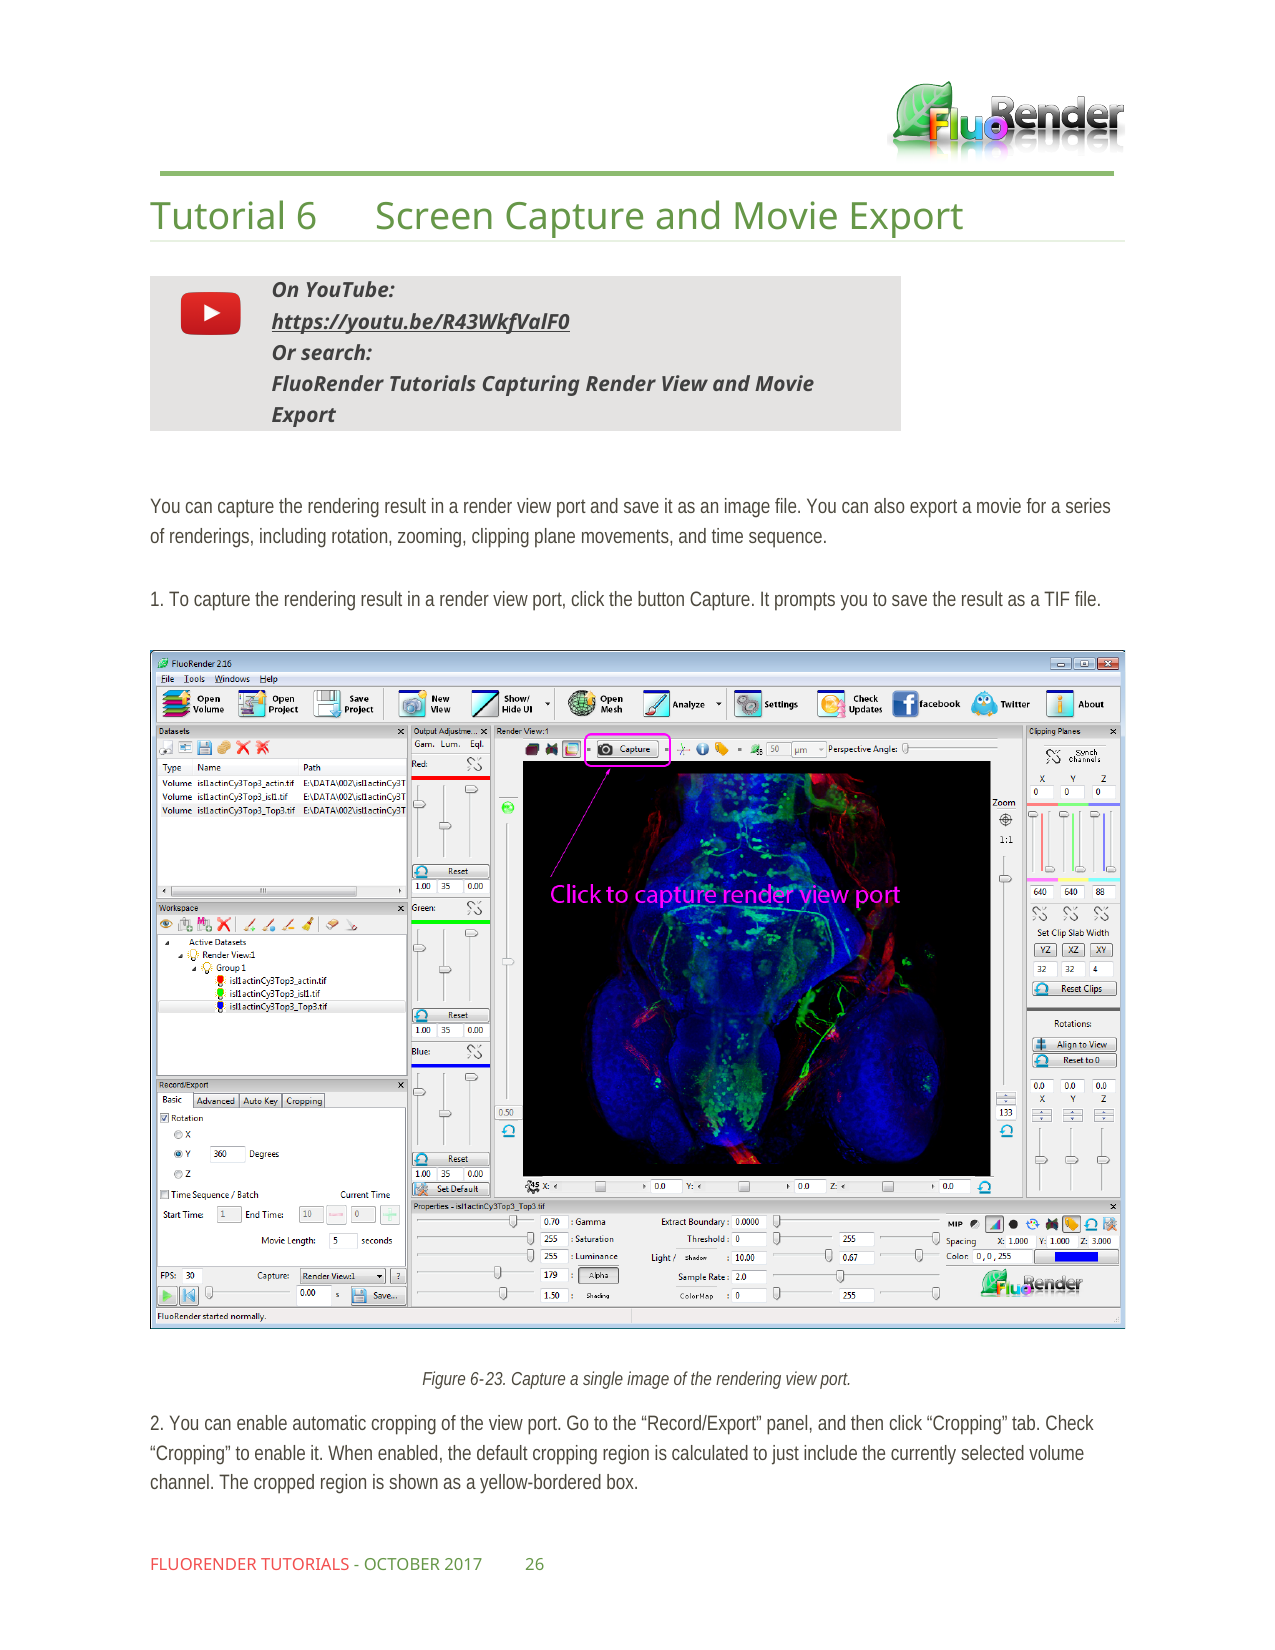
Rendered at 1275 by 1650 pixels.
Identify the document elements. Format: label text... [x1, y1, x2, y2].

picture [180, 292, 241, 335]
subtitle Screen Capture and Movie Export [150, 189, 1125, 240]
table_header [150, 276, 271, 431]
text 2. You can enable automatic cropping of the view port. Go to the “Record/Export” panel, and then click “Cropping” tab. Check “Cropping” to enable it. When enabled, the default cropping region is calculated to just include the currently selected volume channel. The cropped region is shown as a yellow-bordered box. [150, 1411, 1125, 1494]
picture [150, 650, 1125, 1329]
text 1. To capture the rendering result in a render view port, click the button Capture. It prompts you to save the result as a TIF file. [150, 587, 1125, 611]
text You can capture the rendering result in a render view port and save it as an image file. You can also export a movie for a series of renderings, including rotation, zooming, clipping plane movements, and time sequence. [150, 494, 1125, 548]
picture [887, 75, 1125, 165]
table_header On YouTube: https://youtu.be/R43WkfValF0 Or search: FluoRender Tutorials Capturing Render View and Movie Export [271, 276, 901, 431]
